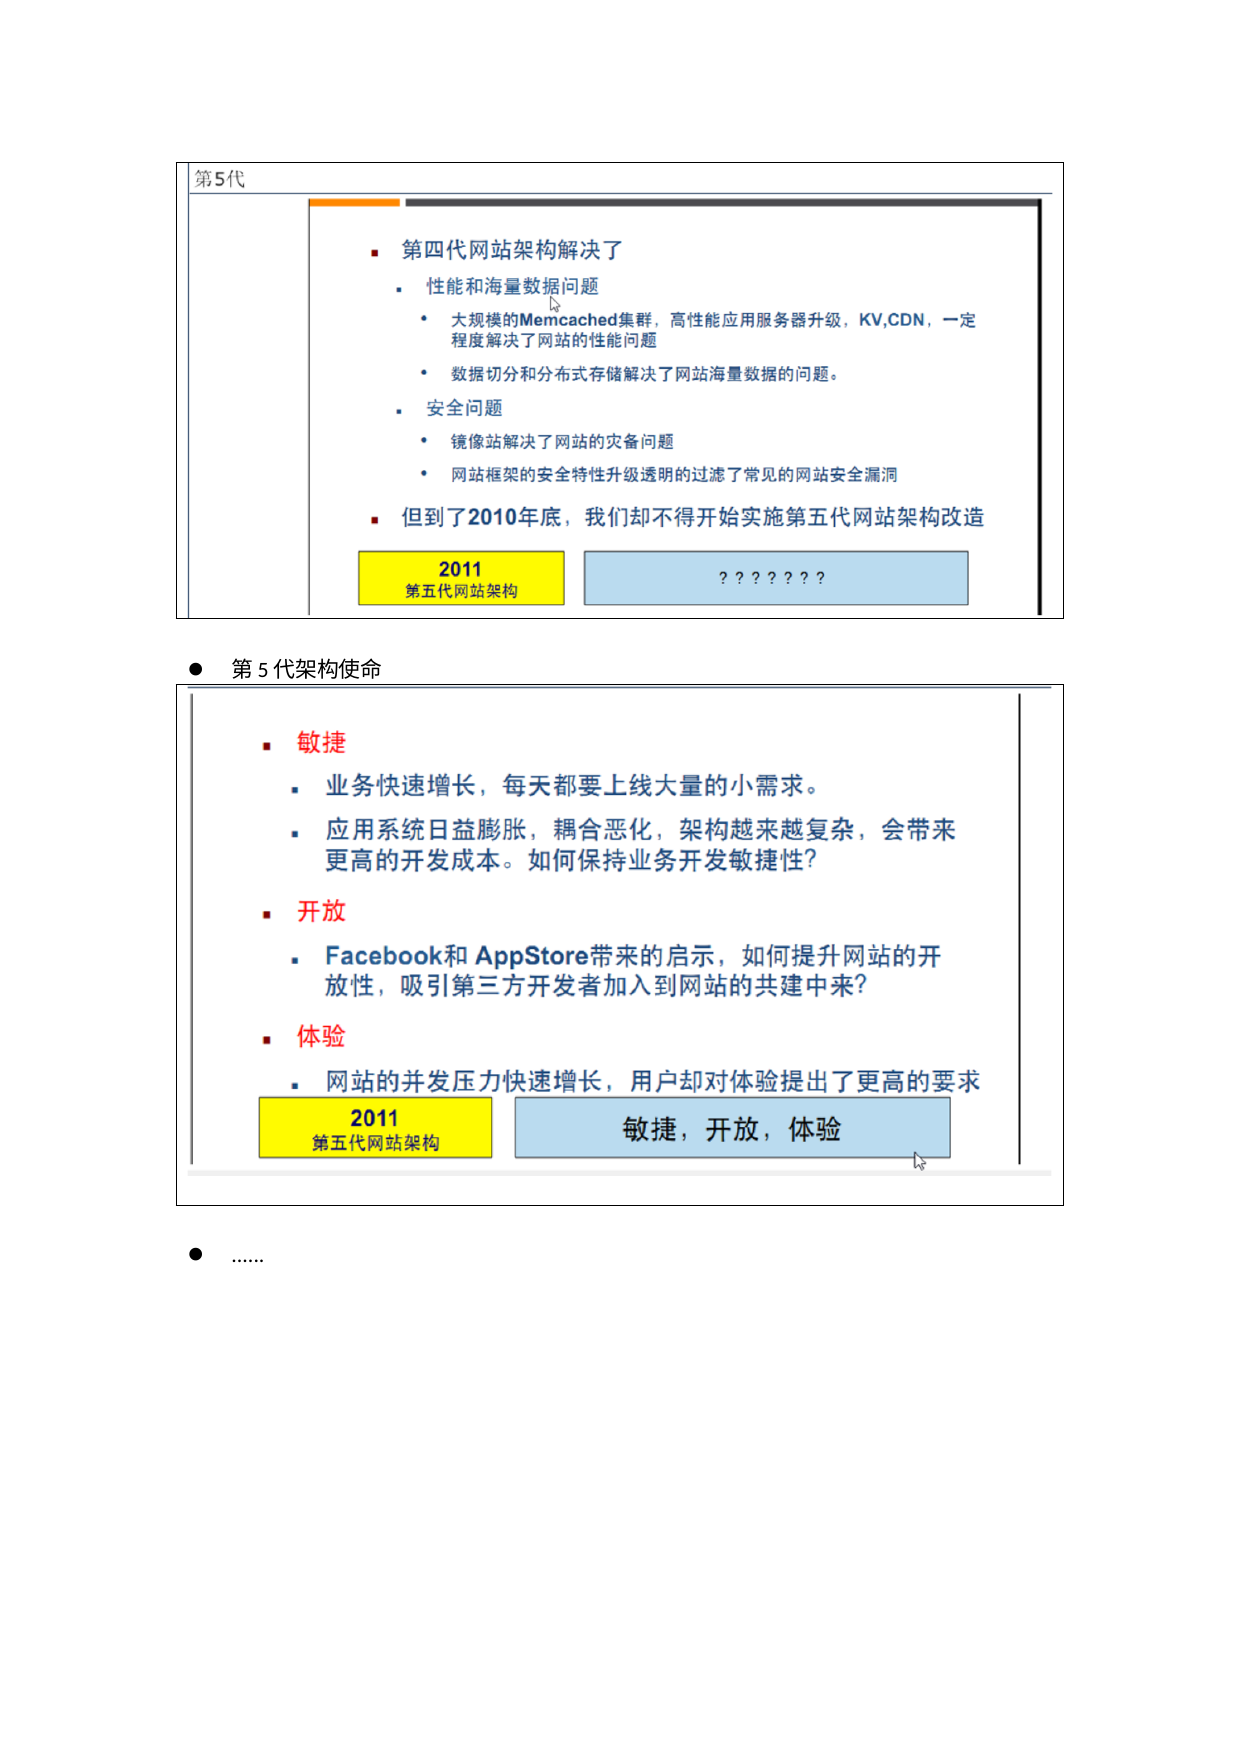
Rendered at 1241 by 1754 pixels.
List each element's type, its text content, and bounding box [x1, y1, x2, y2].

picture [187, 163, 1053, 618]
table_header [1053, 163, 1063, 618]
table_header [177, 685, 1063, 1205]
table_header [177, 163, 187, 618]
list 第5代架构使命 [187, 652, 1053, 684]
picture [187, 685, 1052, 1176]
list ...... [187, 1239, 1053, 1271]
